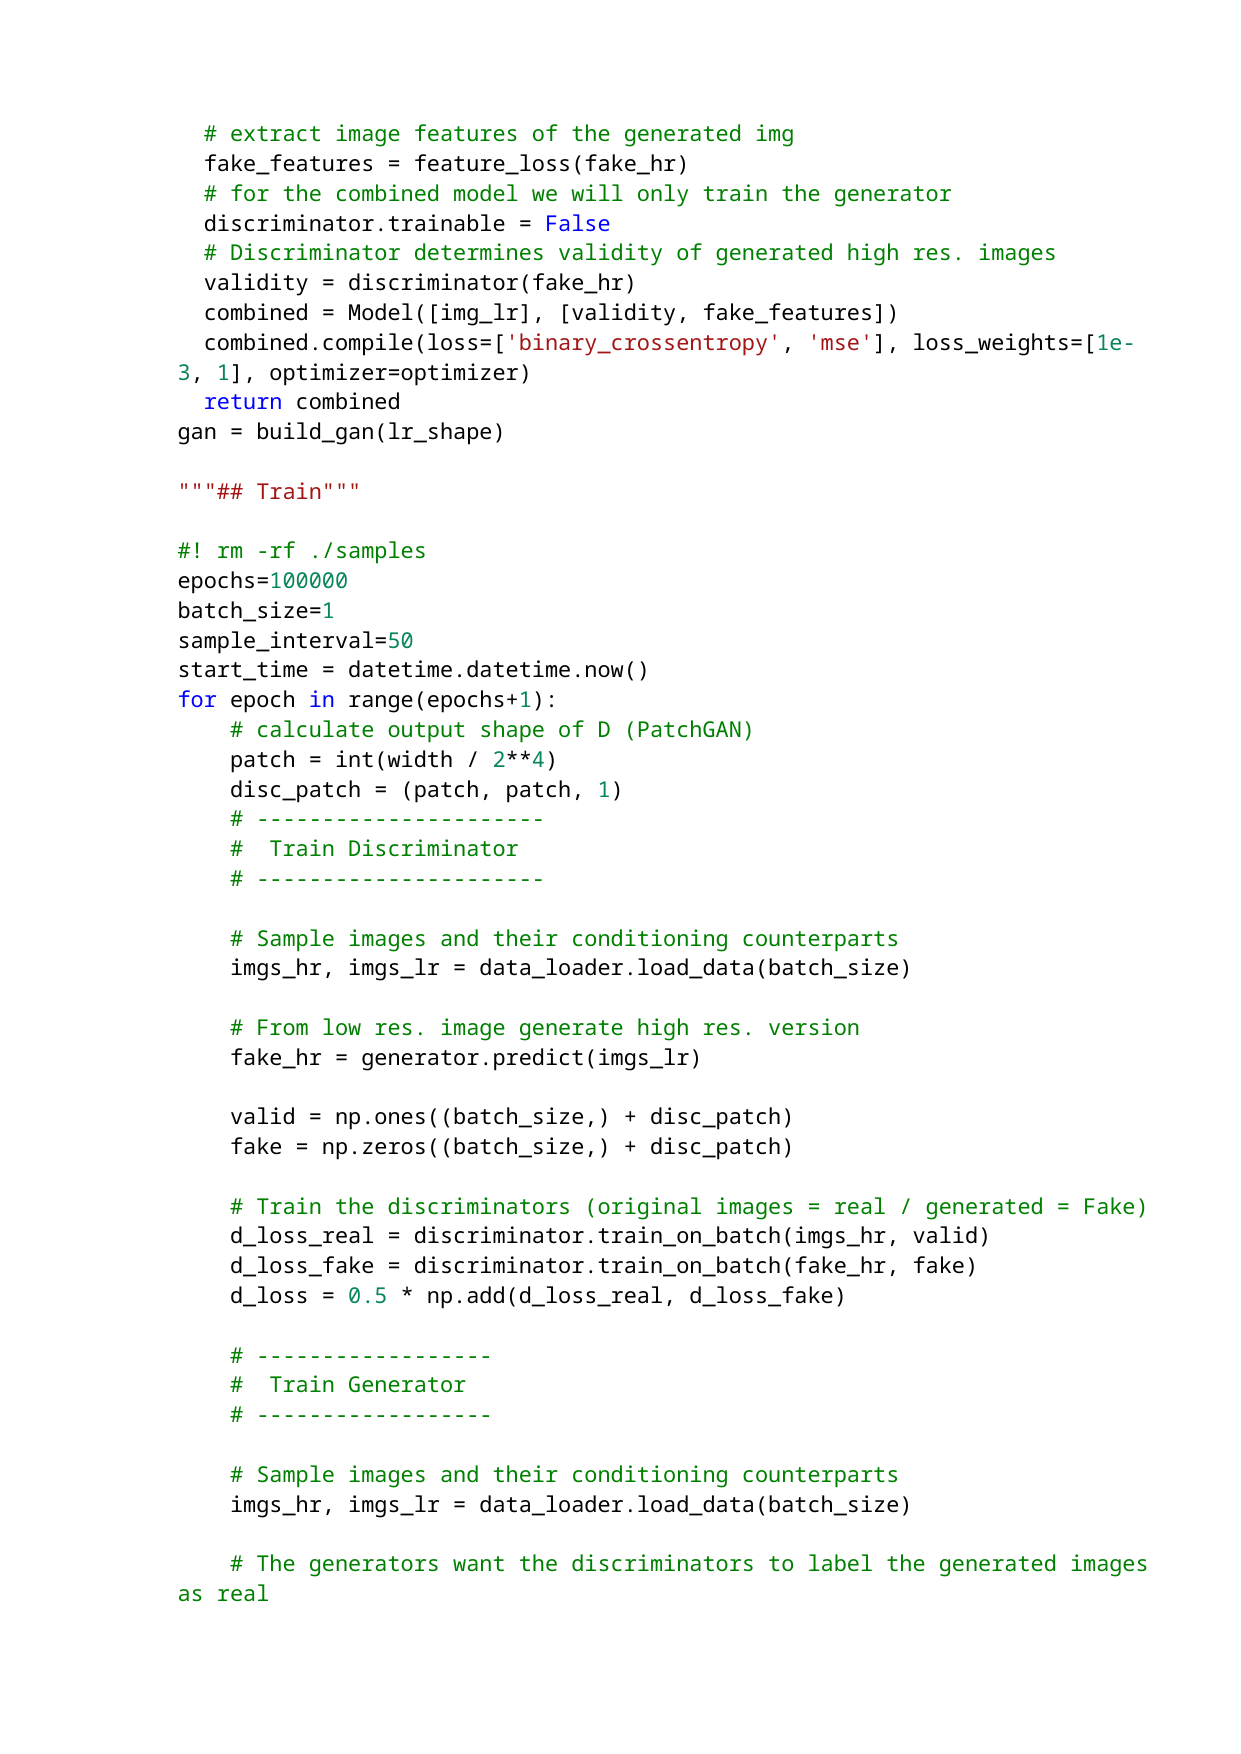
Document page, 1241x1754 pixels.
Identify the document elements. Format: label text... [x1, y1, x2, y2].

text return combined [177, 386, 1152, 416]
text # Train Generator [177, 1369, 1152, 1399]
text patch = int(width / 2**4) [177, 744, 1152, 773]
text gan = build_gan(lr_shape) [177, 416, 1152, 446]
text # ---------------------- [177, 863, 1152, 893]
text valid = np.ones((batch_size,) + disc_patch) [177, 1101, 1152, 1131]
text combined.compile(loss=['binary_crossentropy', 'mse'], loss_weights=[1e-3, 1], optimizer=optimizer) [177, 327, 1152, 386]
text epochs=100000 [177, 565, 1152, 595]
text sample_interval=50 [177, 624, 1152, 654]
text for epoch in range(epochs+1): [177, 684, 1152, 714]
text # ---------------------- [177, 803, 1152, 833]
text fake_hr = generator.predict(imgs_lr) [177, 1042, 1152, 1071]
text imgs_hr, imgs_lr = data_loader.load_data(batch_size) [177, 1488, 1152, 1518]
text discriminator.trainable = False [177, 207, 1152, 237]
text """## Train""" [177, 476, 1152, 505]
text # From low res. image generate high res. version [177, 1012, 1152, 1042]
text # extract image features of the generated img [177, 118, 1152, 148]
text # Train Discriminator [177, 833, 1152, 863]
text d_loss = 0.5 * np.add(d_loss_real, d_loss_fake) [177, 1280, 1152, 1310]
text d_loss_fake = discriminator.train_on_batch(fake_hr, fake) [177, 1250, 1152, 1280]
text # Train the discriminators (original images = real / generated = Fake) [177, 1191, 1152, 1220]
text fake_features = feature_loss(fake_hr) [177, 148, 1152, 178]
text fake = np.zeros((batch_size,) + disc_patch) [177, 1131, 1152, 1161]
text # calculate output shape of D (PatchGAN) [177, 714, 1152, 744]
text batch_size=1 [177, 595, 1152, 624]
text disc_patch = (patch, patch, 1) [177, 773, 1152, 803]
text validity = discriminator(fake_hr) [177, 267, 1152, 297]
text combined = Model([img_lr], [validity, fake_features]) [177, 297, 1152, 327]
text # Discriminator determines validity of generated high res. images [177, 237, 1152, 267]
text # ------------------ [177, 1399, 1152, 1429]
text # The generators want the discriminators to label the generated images as real [177, 1548, 1152, 1608]
text # for the combined model we will only train the generator [177, 178, 1152, 207]
text imgs_hr, imgs_lr = data_loader.load_data(batch_size) [177, 952, 1152, 982]
text # ------------------ [177, 1339, 1152, 1369]
text d_loss_real = discriminator.train_on_batch(imgs_hr, valid) [177, 1220, 1152, 1250]
text start_time = datetime.datetime.now() [177, 654, 1152, 684]
text # Sample images and their conditioning counterparts [177, 922, 1152, 952]
text #! rm -rf ./samples [177, 535, 1152, 565]
text # Sample images and their conditioning counterparts [177, 1459, 1152, 1488]
